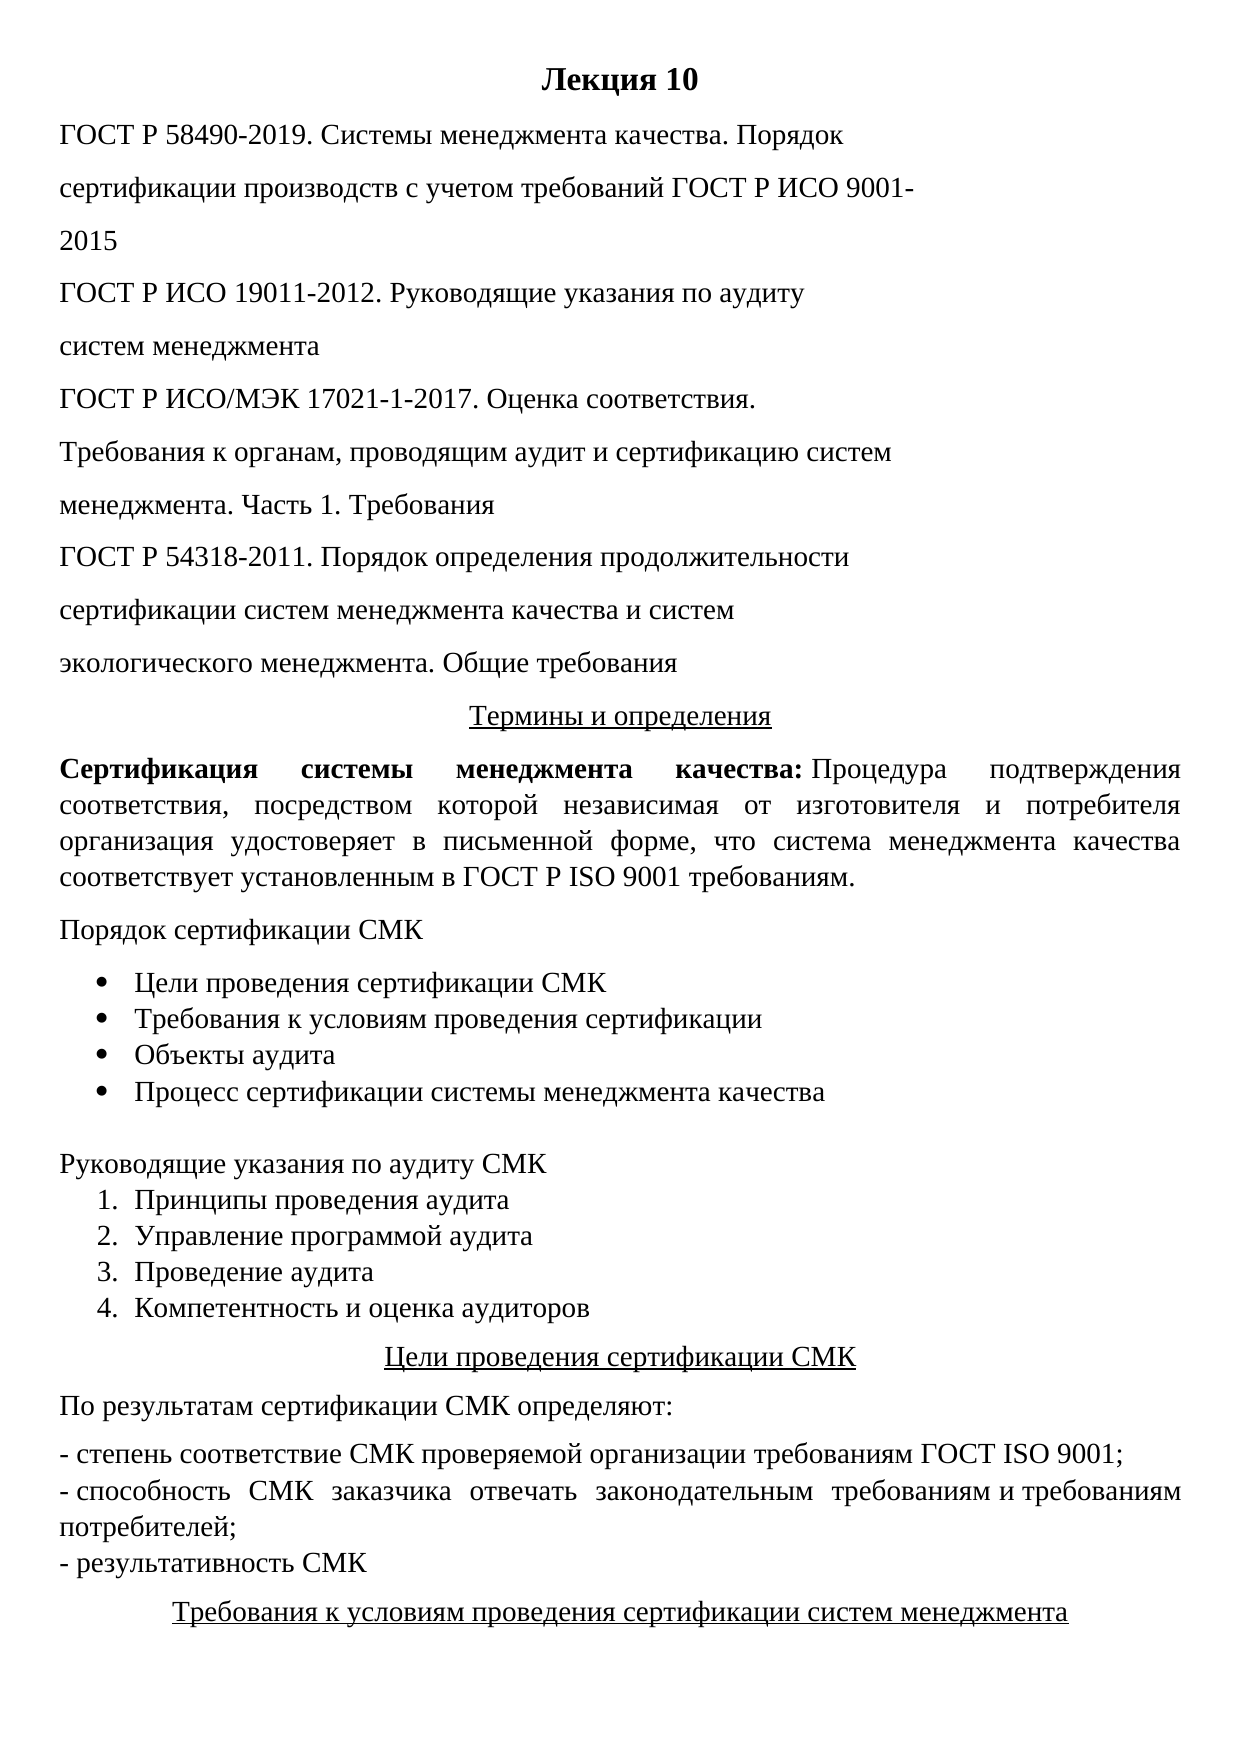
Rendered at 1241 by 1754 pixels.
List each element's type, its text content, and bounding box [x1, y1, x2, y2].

text менеджмента. Часть 1. Требования [59, 487, 1181, 520]
text Лекция 10 [59, 59, 1181, 97]
text - результативность СМК [59, 1545, 1181, 1578]
text 2015 [59, 223, 1181, 256]
text сертификации производств с учетом требований ГОСТ Р ИСО 9001- [59, 170, 1181, 203]
text - степень соответствие СМК проверяемой организации требованиям ГОСТ ISO 9001; [59, 1437, 1181, 1470]
text экологического менеджмента. Общие требования [59, 645, 1181, 679]
text Требования к условиям проведения сертификации систем менеджмента [59, 1594, 1181, 1627]
text Руководящие указания по аудиту СМК [59, 1146, 1181, 1179]
text Порядок сертификации СМК [59, 912, 1181, 946]
text систем менеджмента [59, 328, 1181, 362]
list Процесс сертификации системы менеджмента качества [97, 1074, 1181, 1107]
text ГОСТ Р 54318-2011. Порядок определения продолжительности [59, 539, 1181, 573]
text Термины и определения [59, 698, 1181, 732]
list Требования к условиям проведения сертификации [97, 1001, 1181, 1035]
list Цели проведения сертификации СМК [97, 965, 1181, 998]
list Принципы проведения аудита [97, 1182, 1181, 1216]
list Проведение аудита [97, 1254, 1181, 1288]
text Требования к органам, проводящим аудит и сертификацию систем [59, 434, 1181, 467]
text - способность СМК заказчика отвечать законодательным требованиям и требованиям потребителей; [59, 1473, 1181, 1542]
text сертификации систем менеджмента качества и систем [59, 592, 1181, 626]
list Объекты аудита [97, 1037, 1181, 1071]
list Компетентность и оценка аудиторов [97, 1291, 1181, 1324]
text ГОСТ Р 58490-2019. Системы менеджмента качества. Порядок [59, 117, 1181, 151]
text Cертификация системы менеджмента качества: Процедура подтверждения соответствия, посредством которой независимая от изготовителя и потребителя организация удостоверяет в письменной форме, что система менеджмента качества соответствует установленным в ГОСТ Р ISO 9001 требованиям. [59, 751, 1181, 893]
text По результатам сертификации СМК определяют: [59, 1388, 1181, 1421]
text ГОСТ Р ИСО/МЭК 17021-1-2017. Оценка соответствия. [59, 381, 1181, 415]
text Цели проведения сертификации СМК [59, 1339, 1181, 1373]
text ГОСТ Р ИСО 19011-2012. Руководящие указания по аудиту [59, 276, 1181, 309]
list Управление программой аудита [97, 1218, 1181, 1252]
